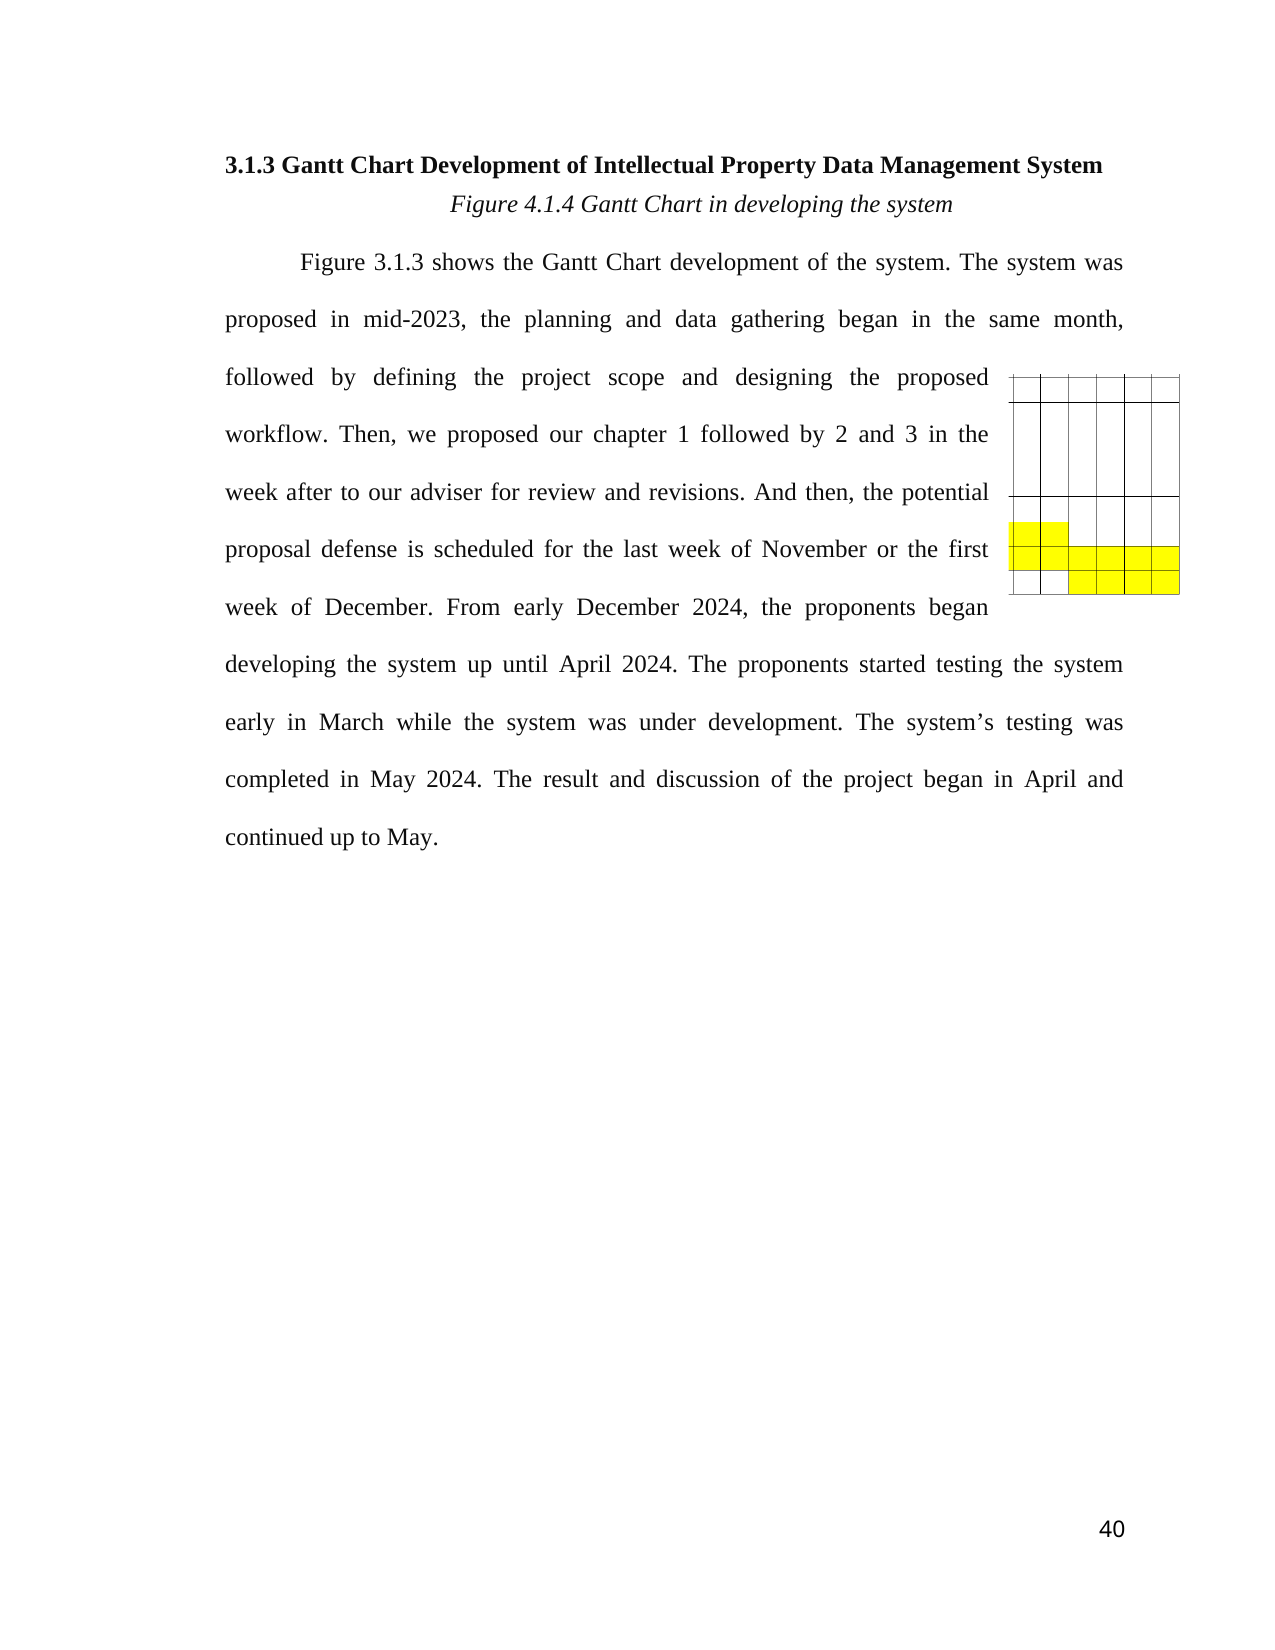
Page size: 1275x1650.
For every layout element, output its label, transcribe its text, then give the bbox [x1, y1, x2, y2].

picture [1011, 373, 1192, 604]
text Figure 3.1.3 shows the Gantt Chart development of the system. The system was proposed in mid-2023, the planning and data gathering began in the same month, followed by defining the project scope and designing the proposed workflow. Then, we proposed our chapter 1 followed by 2 and 3 in the week after to our adviser for review and revisions. And then, the potential proposal defense is scheduled for the last week of November or the first week of December. From early December 2024, the proponents began developing the system up until April 2024. The proponents started testing the system early in March while the system was under development. The system’s testing was completed in May 2024. The result and discussion of the project began in April and continued up to May. [225, 247, 1125, 851]
text Figure 4.1.4 Gantt Chart in developing the system [150, 189, 1125, 218]
subtitle 3.1.3 Gantt Chart Development of Intellectual Property Data Management System [150, 150, 1125, 179]
